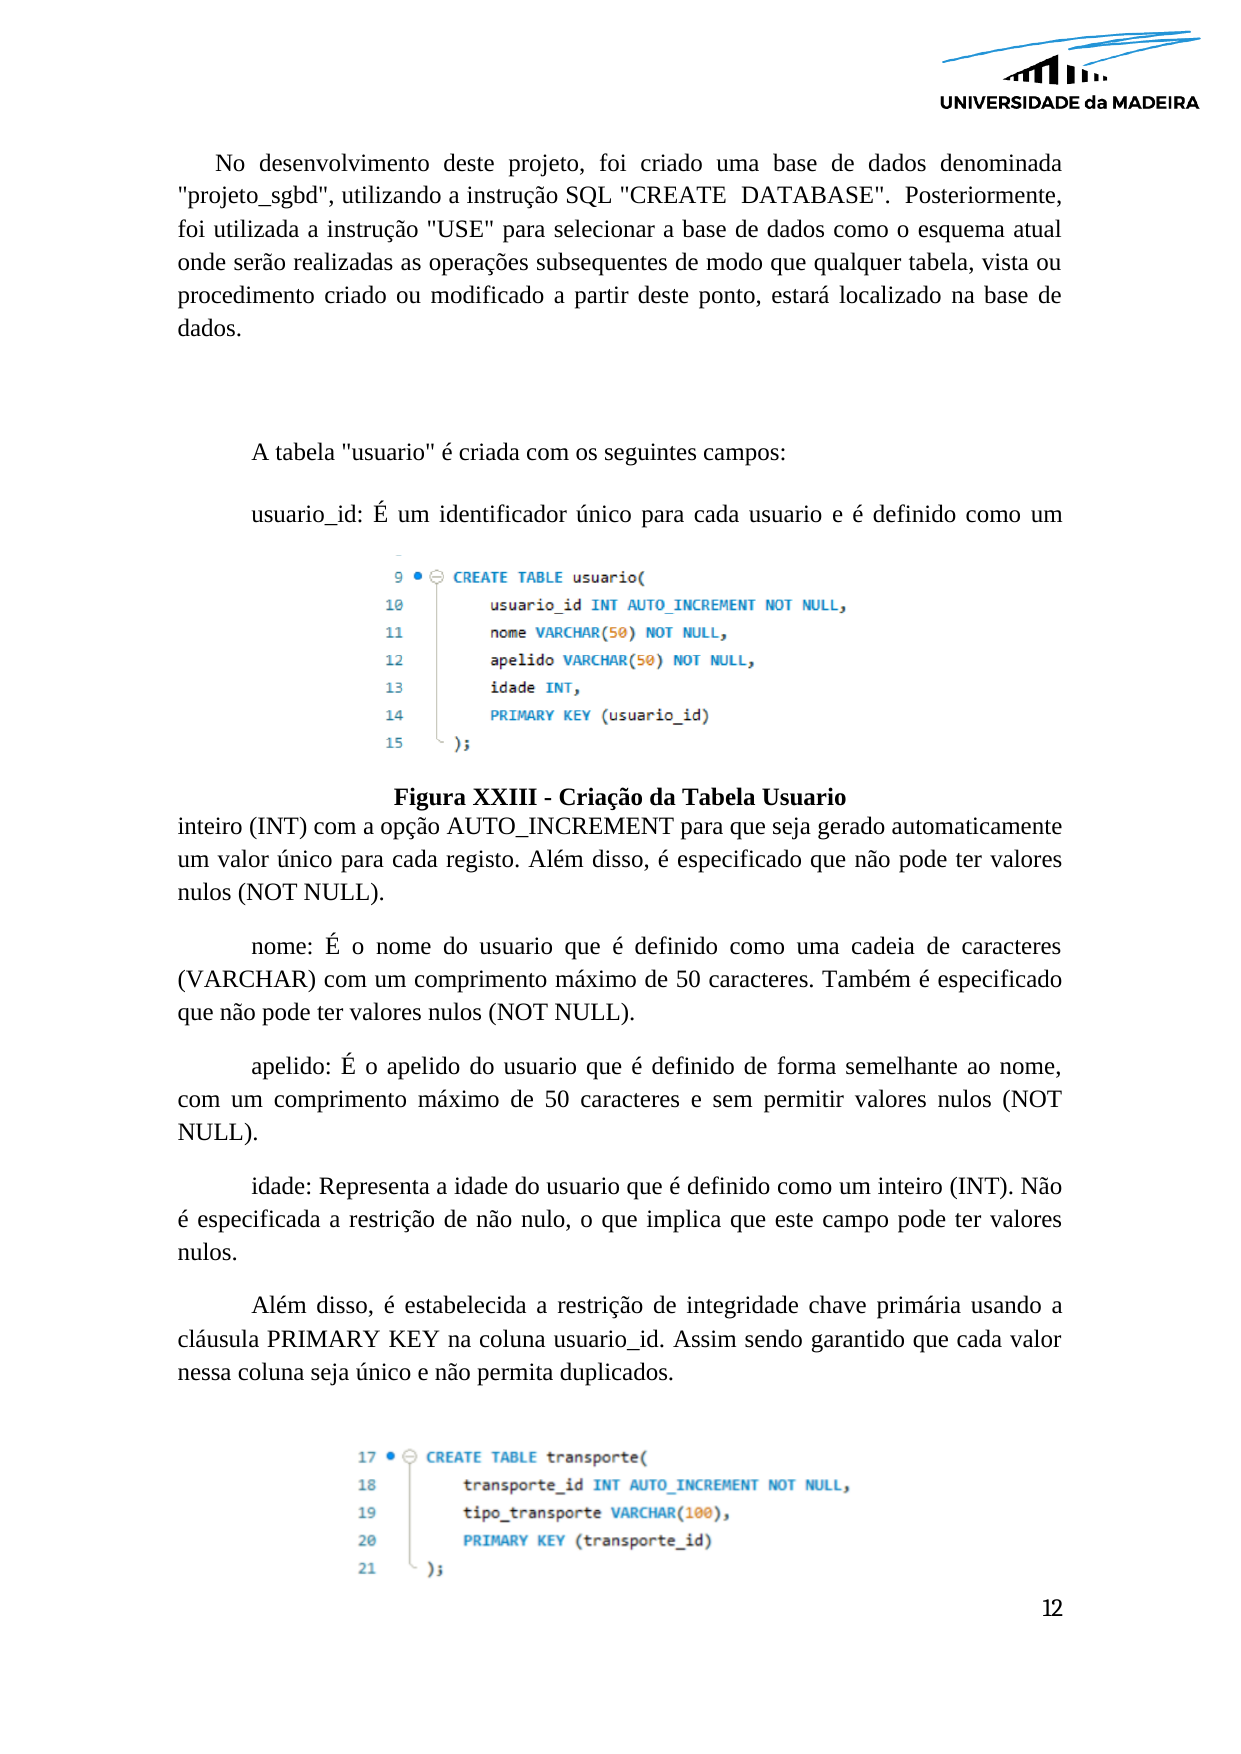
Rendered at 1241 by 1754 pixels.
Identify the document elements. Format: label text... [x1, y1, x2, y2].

picture [348, 1441, 901, 1582]
text No desenvolvimento deste projeto, foi criado uma base de dados denominada "projeto_sgbd", utilizando a instrução SQL "CREATE DATABASE". Posteriormente, foi utilizada a instrução "USE" para selecionar a base de dados como o esquema atual onde serão realizadas as operações subsequentes de modo que qualquer tabela, vista ou procedimento criado ou modificado a partir deste ponto, estará localizado na base de dados. [177, 148, 1063, 341]
text nome: É o nome do usuario que é definido como uma cadeia de caracteres (VARCHAR) com um comprimento máximo de 50 caracteres. Também é especificado que não pode ter valores nulos (NOT NULL). [177, 931, 1063, 1026]
text A tabela "usuario" é criada com os seguintes campos: [177, 437, 1063, 466]
text Além disso, é estabelecida a restrição de integridade chave primária usando a cláusula PRIMARY KEY na coluna usuario_id. Assim sendo garantido que cada valor nessa coluna seja único e não permita duplicados. [177, 1291, 1063, 1385]
text idade: Representa a idade do usuario que é definido como um inteiro (INT). Não é especificada a restrição de não nulo, o que implica que este campo pode ter valores nulos. [177, 1171, 1063, 1266]
picture [376, 555, 865, 765]
text apelido: É o apelido do usuario que é definido de forma semelhante ao nome, com um comprimento máximo de 50 caracteres e sem permitir valores nulos (NOT NULL). [177, 1051, 1063, 1146]
picture [939, 29, 1204, 111]
